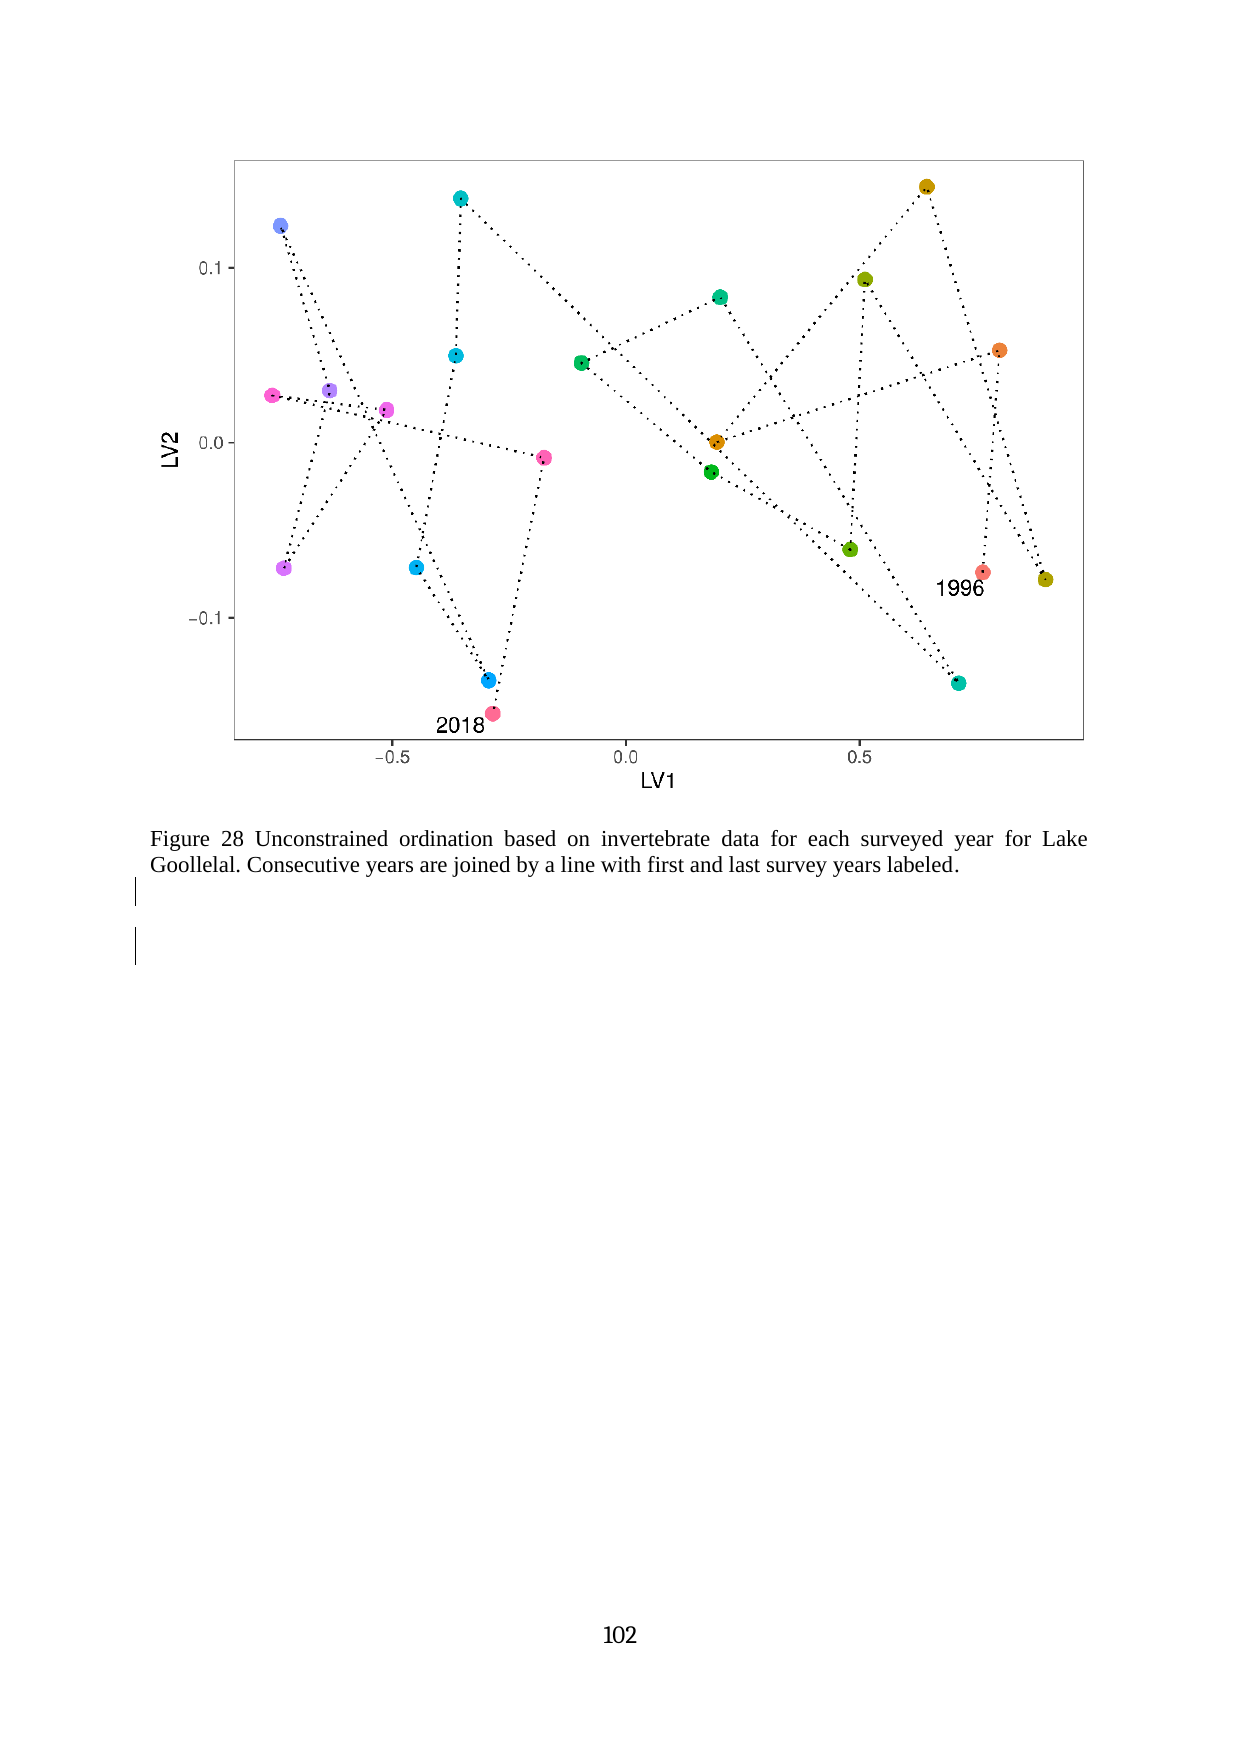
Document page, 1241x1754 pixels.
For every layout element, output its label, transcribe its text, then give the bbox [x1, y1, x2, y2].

picture [150, 150, 1095, 804]
text Figure 28 Unconstrained ordination based on invertebrate data for each surveyed year for Lake Goollelal. Consecutive years are joined by a line with first and last survey years labeled. [150, 824, 1090, 877]
